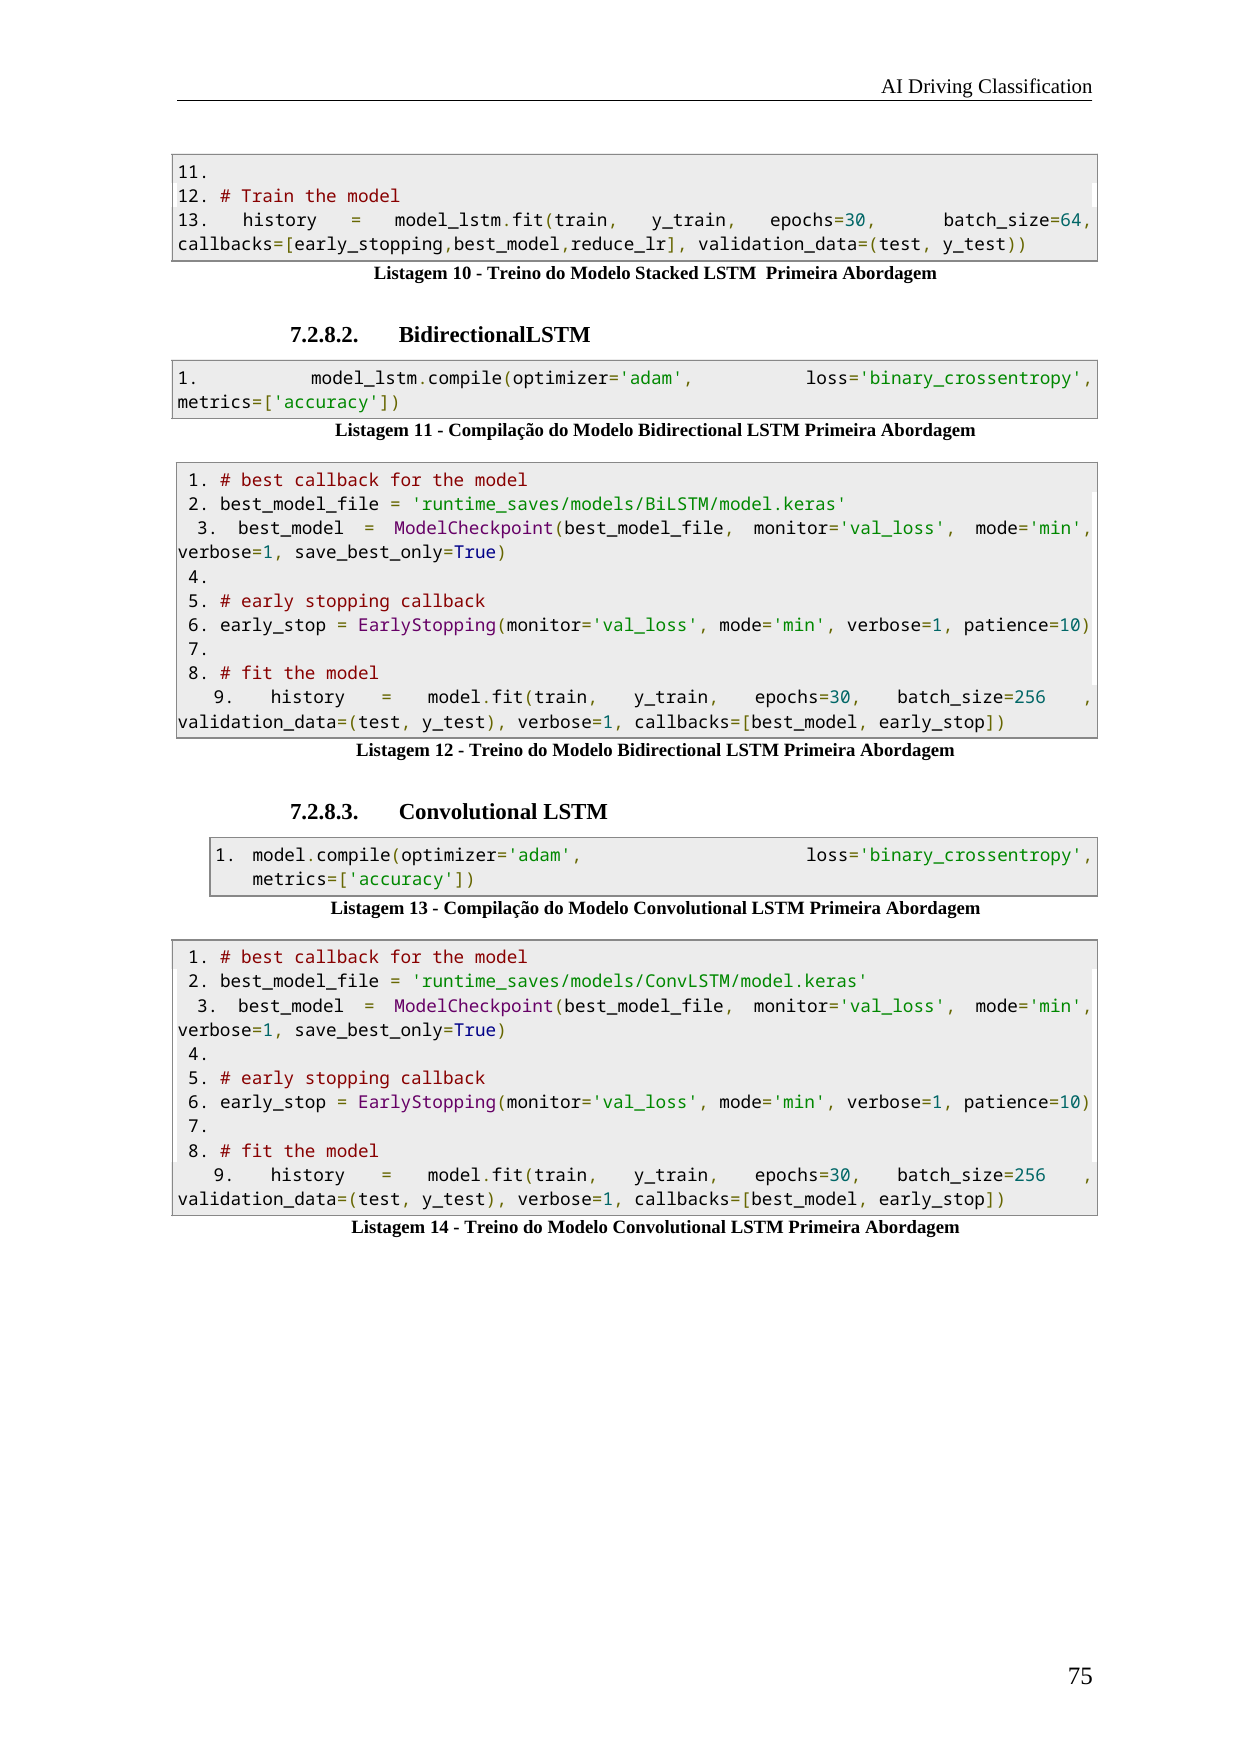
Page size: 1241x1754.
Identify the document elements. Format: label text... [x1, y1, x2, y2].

text 8. # fit the model [177, 1138, 1092, 1157]
text 8. # fit the model [177, 661, 1092, 679]
list model.compile(optimizer='adam', loss='binary_crossentropy', metrics=['accuracy']) [211, 838, 1097, 895]
text 9. history = model.fit(train, y_train, epochs=30, batch_size=256 , validation_data=(test, y_test), verbose=1, callbacks=[best_model, early_stop]) [173, 1157, 1097, 1215]
text 1. # best callback for the model [173, 941, 1097, 969]
text 9. history = model.fit(train, y_train, epochs=30, batch_size=256 , validation_data=(test, y_test), verbose=1, callbacks=[best_model, early_stop]) [177, 679, 1097, 737]
text 2. best_model_file = 'runtime_saves/models/BiLSTM/model.keras' [177, 492, 1092, 516]
text Listagem 13 - Compilação do Modelo Convolutional LSTM Primeira Abordagem [177, 897, 1092, 918]
text 11. [173, 155, 1097, 183]
text 7. [177, 1114, 1092, 1138]
text 4. [177, 564, 1092, 588]
text 1. # best callback for the model [177, 463, 1097, 492]
text 13. history = model_lstm.fit(train, y_train, epochs=30, batch_size=64, callbacks=[early_stopping,best_model,reduce_lr], validation_data=(test, y_test)) [173, 202, 1097, 260]
text Listagem 10 - Treino do Modelo Stacked LSTM Primeira Abordagem [177, 262, 1092, 283]
text Listagem 11 - Compilação do Modelo Bidirectional LSTM Primeira Abordagem [177, 419, 1092, 441]
text 5. # early stopping callback [177, 1066, 1092, 1090]
text 1. model_lstm.compile(optimizer='adam', loss='binary_crossentropy', metrics=['accuracy']) [173, 361, 1097, 418]
text 3. best_model = ModelCheckpoint(best_model_file, monitor='val_loss', mode='min', verbose=1, save_best_only=True) [177, 993, 1092, 1041]
text 6. early_stop = EarlyStopping(monitor='val_loss', mode='min', verbose=1, patience=10) [177, 1090, 1092, 1114]
text 7. [177, 637, 1092, 661]
subtitle BidirectionalLSTM [290, 321, 1092, 347]
text 6. early_stop = EarlyStopping(monitor='val_loss', mode='min', verbose=1, patience=10) [177, 612, 1092, 637]
text Listagem 12 - Treino do Modelo Bidirectional LSTM Primeira Abordagem [177, 739, 1092, 761]
text 4. [177, 1041, 1092, 1066]
text 12. # Train the model [177, 183, 1092, 202]
subtitle Convolutional LSTM [290, 798, 1092, 824]
text 2. best_model_file = 'runtime_saves/models/ConvLSTM/model.keras' [177, 969, 1092, 993]
text Listagem 14 - Treino do Modelo Convolutional LSTM Primeira Abordagem [177, 1216, 1092, 1238]
text 5. # early stopping callback [177, 588, 1092, 612]
text 3. best_model = ModelCheckpoint(best_model_file, monitor='val_loss', mode='min', verbose=1, save_best_only=True) [177, 516, 1092, 564]
